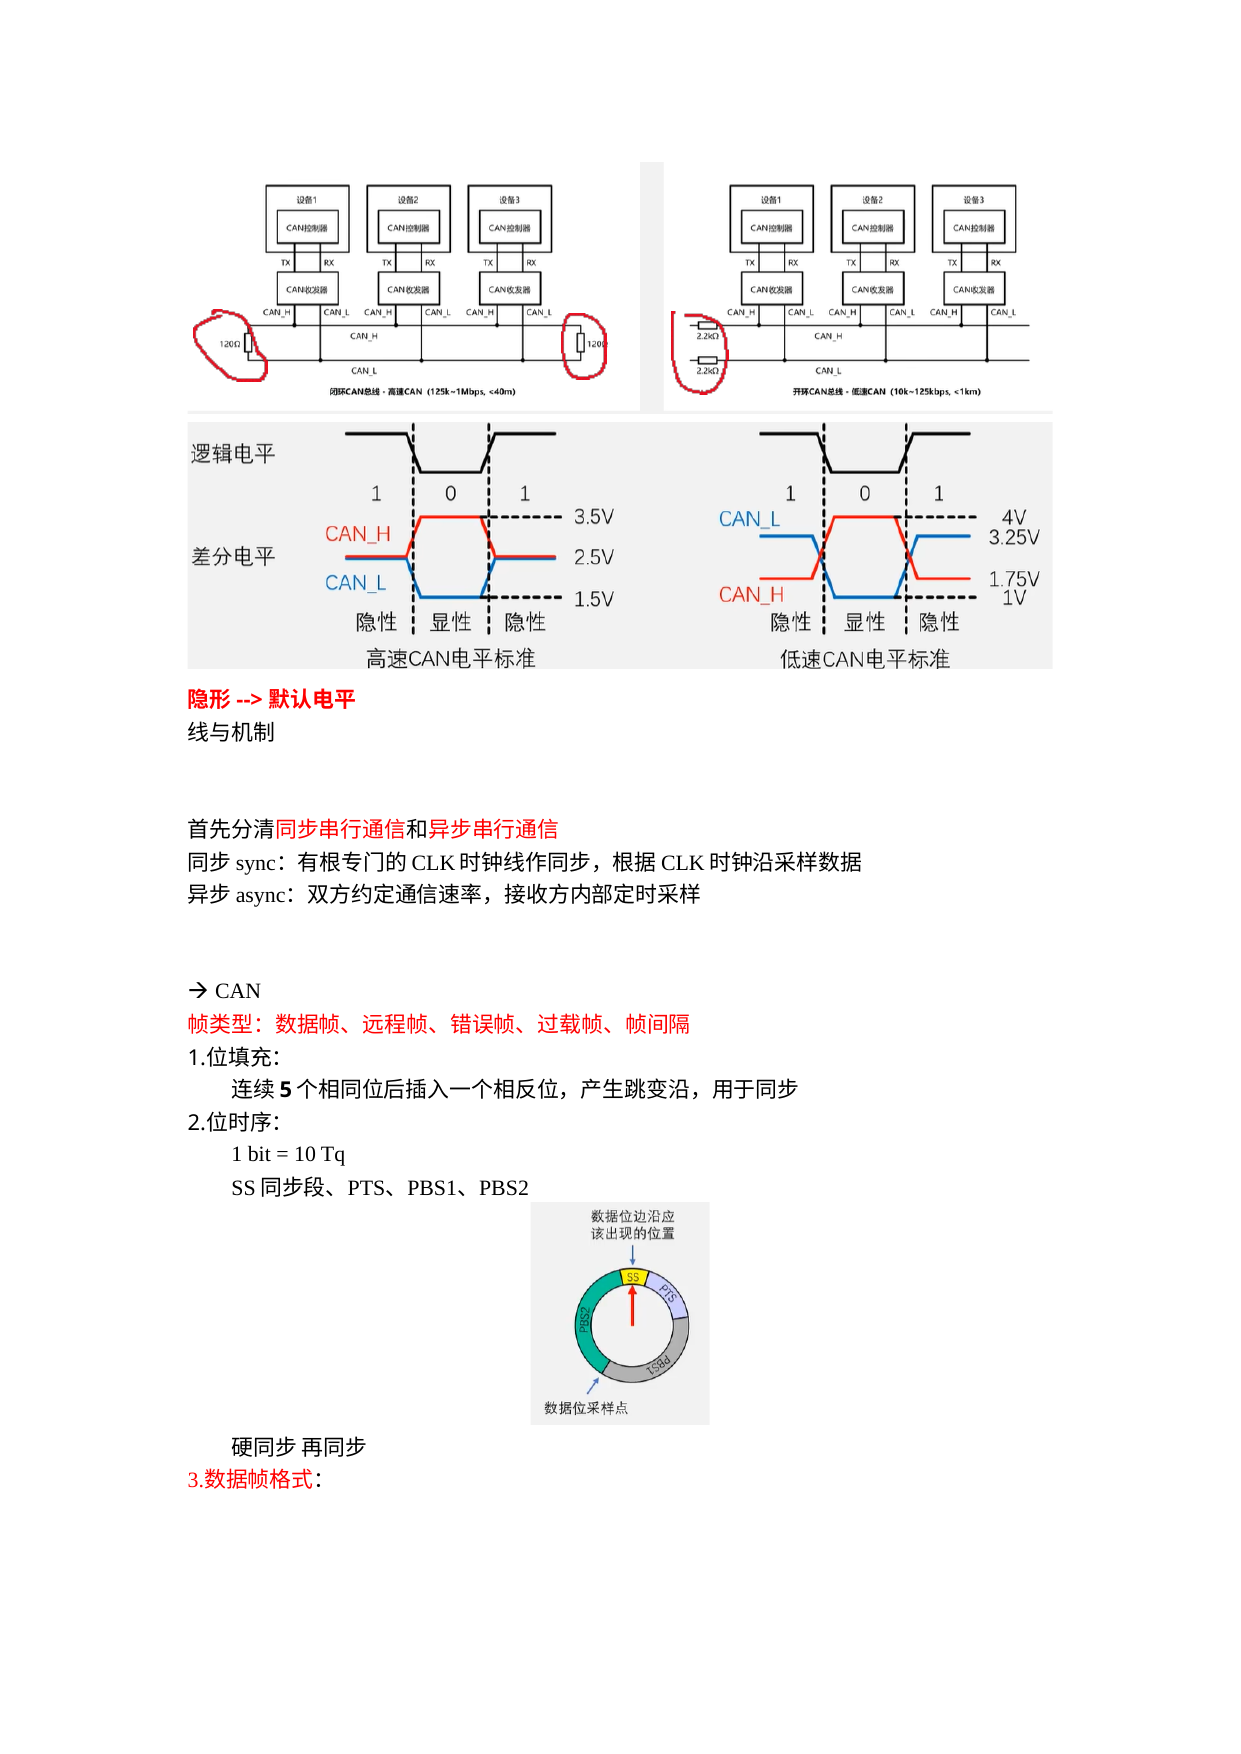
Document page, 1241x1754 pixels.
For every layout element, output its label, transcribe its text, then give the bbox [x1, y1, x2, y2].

text 1.位填充： [187, 1039, 1053, 1072]
text 隐形 --> 默认电平 [187, 682, 1053, 714]
text CAN [187, 974, 1053, 1007]
text SS同步段、PTS、PBS1、PBS2 [187, 1169, 1053, 1202]
text 首先分清同步串行通信和异步串行通信 [187, 812, 1053, 844]
text 2.位时序： [187, 1104, 1053, 1137]
text 同步sync：有根专门的CLK时钟线作同步，根据CLK时钟沿采样数据 [187, 844, 1053, 877]
picture [187, 162, 1053, 414]
text 帧类型：数据帧、远程帧、错误帧、过载帧、帧间隔 [187, 1007, 1053, 1039]
picture [187, 422, 1053, 669]
text 连续5个相同位后插入一个相反位，产生跳变沿，用于同步 [187, 1072, 1053, 1104]
picture [530, 1202, 710, 1425]
text 3.数据帧格式： [187, 1462, 1053, 1494]
text 1 bit = 10 Tq [187, 1137, 1053, 1169]
text 异步async：双方约定通信速率，接收方内部定时采样 [187, 877, 1053, 909]
text 硬同步 再同步 [187, 1429, 1053, 1462]
text 线与机制 [187, 714, 1053, 747]
